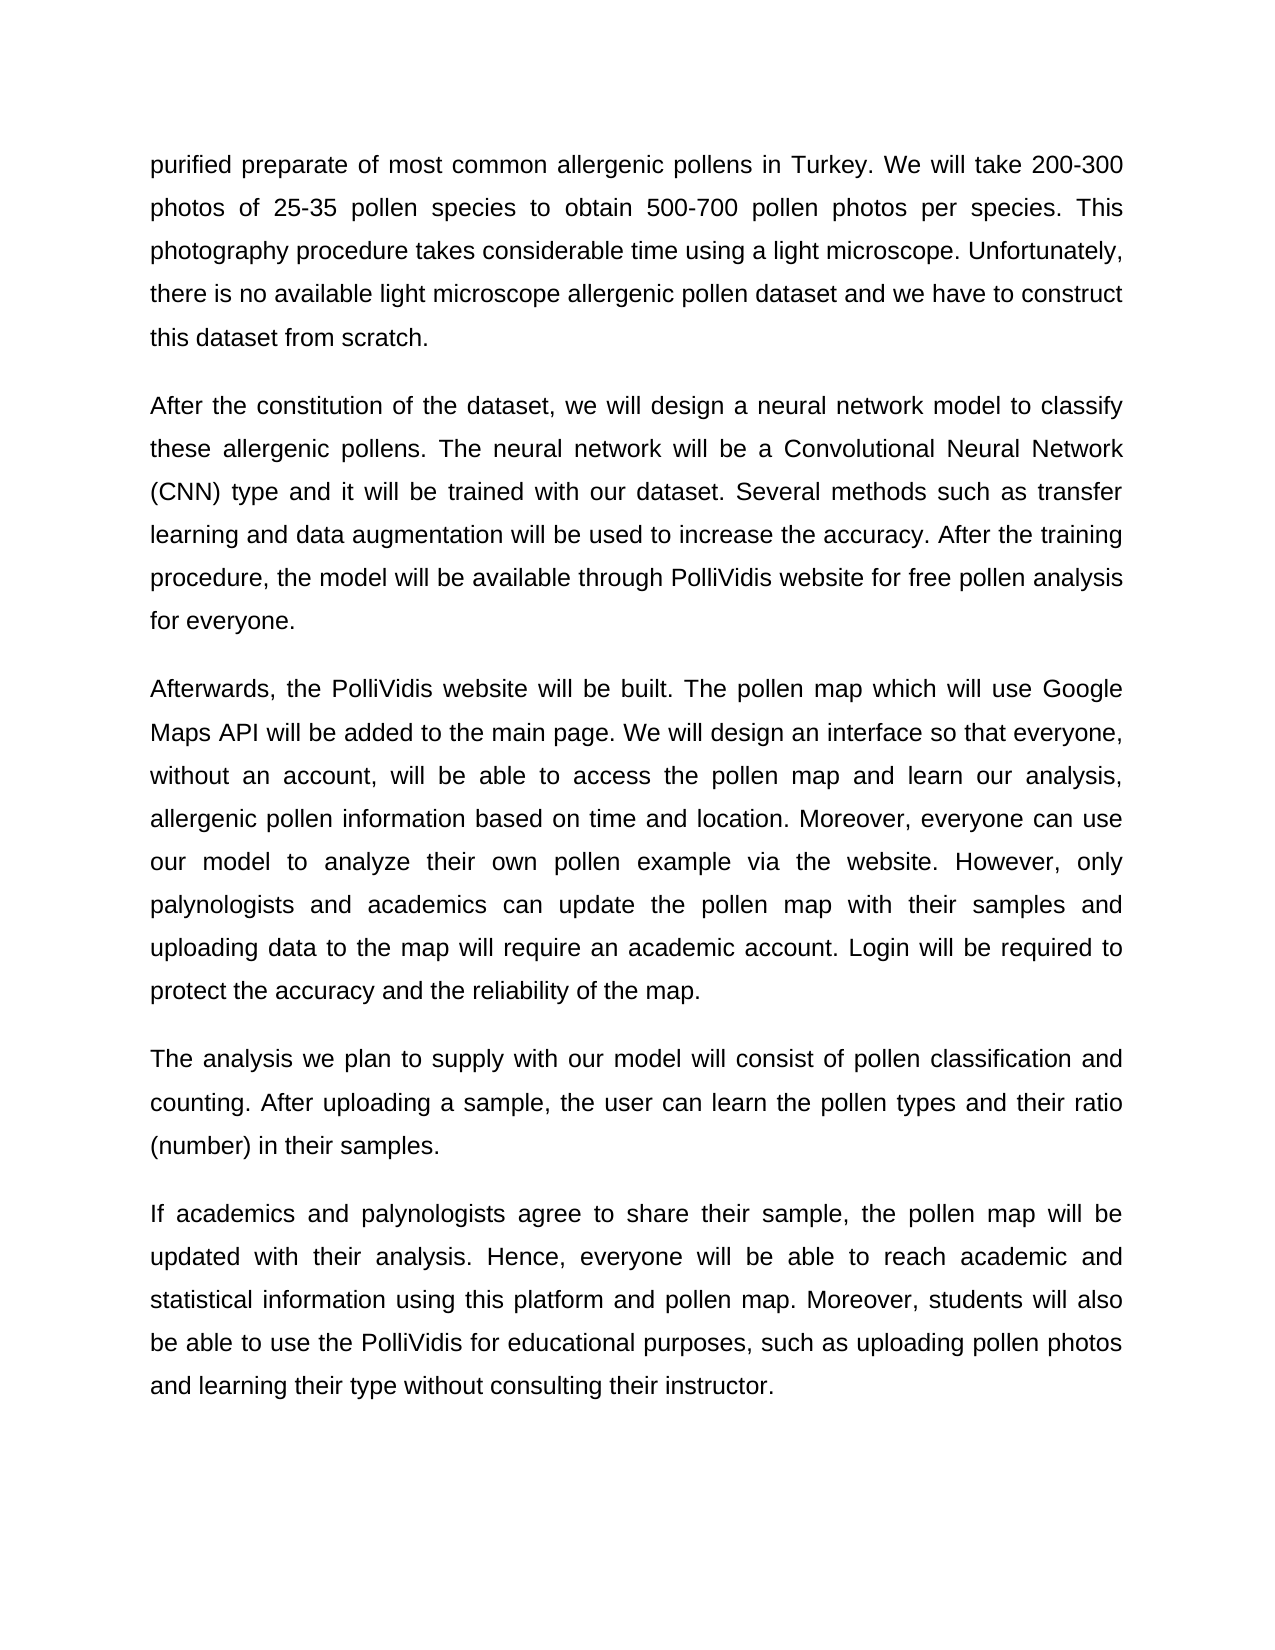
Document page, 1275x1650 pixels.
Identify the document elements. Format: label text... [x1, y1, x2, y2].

text If academics and palynologists agree to share their sample, the pollen map will be updated with their analysis. Hence, everyone will be able to reach academic and statistical information using this platform and pollen map. Moreover, students will also be able to use the PolliVidis for educational purposes, such as uploading pollen photos and learning their type without consulting their instructor. [150, 1199, 1125, 1400]
text Afterwards, the PolliVidis website will be built. The pollen map which will use Google Maps API will be added to the main page. We will design an interface so that everyone, without an account, will be able to access the pollen map and learn our analysis, allergenic pollen information based on time and location. Moreover, everyone can use our model to analyze their own pollen example via the website. However, only palynologists and academics can update the pollen map with their samples and uploading data to the map will require an academic account. Login will be required to protect the accuracy and the reliability of the map. [150, 674, 1125, 1005]
text The analysis we plan to supply with our model will consist of pollen classification and counting. After uploading a sample, the user can learn the pollen types and their ratio (number) in their samples. [150, 1044, 1125, 1159]
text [150, 150, 1125, 351]
text After the constitution of the dataset, we will design a neural network model to classify these allergenic pollens. The neural network will be a Convolutional Neural Network (CNN) type and it will be trained with our dataset. Several methods such as transfer learning and data augmentation will be used to increase the accuracy. After the training procedure, the model will be available through PolliVidis website for free pollen analysis for everyone. [150, 391, 1125, 635]
